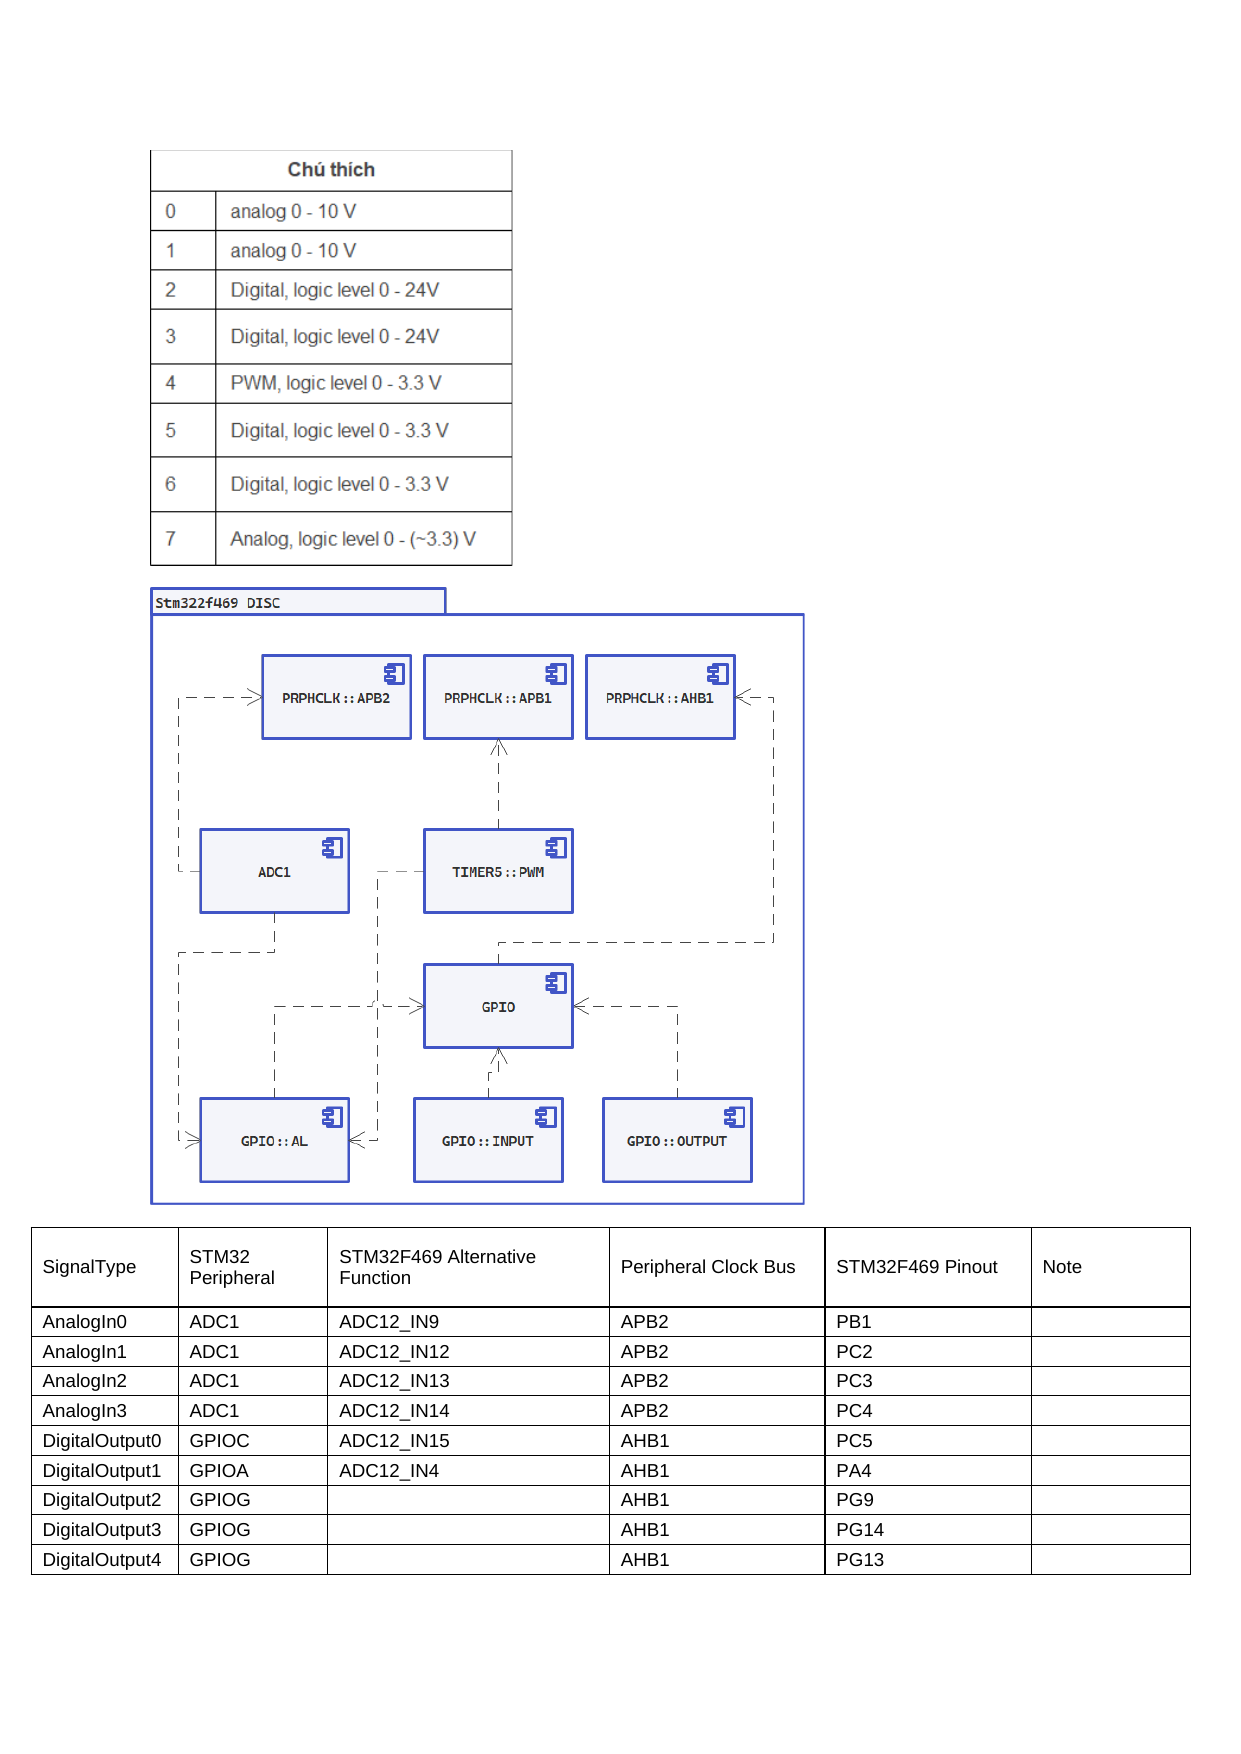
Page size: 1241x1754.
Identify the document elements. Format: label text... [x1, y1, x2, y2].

table_cell APB2 [610, 1337, 824, 1366]
table_header STM32F469 Pinout [826, 1228, 1031, 1306]
table_cell AHB1 [610, 1456, 824, 1484]
table_cell AHB1 [610, 1515, 824, 1544]
table_cell PB1 [826, 1308, 1031, 1336]
table_cell PG14 [826, 1515, 1031, 1544]
table_cell [1032, 1337, 1190, 1366]
table_cell PC3 [826, 1367, 1031, 1395]
table_cell AHB1 [610, 1486, 824, 1514]
table_cell DigitalOutput0 [32, 1426, 178, 1455]
table_cell [328, 1486, 609, 1514]
table_cell AHB1 [610, 1545, 824, 1573]
table_cell ADC12_IN4 [328, 1456, 609, 1484]
table_cell AnalogIn2 [32, 1367, 178, 1395]
table_cell PC5 [826, 1426, 1031, 1455]
table_cell GPIOG [179, 1486, 327, 1514]
table_cell [1032, 1426, 1190, 1455]
table_cell AnalogIn0 [32, 1308, 178, 1336]
table_header Peripheral Clock Bus [610, 1228, 824, 1306]
table_cell ADC1 [179, 1337, 327, 1366]
table_cell [1032, 1308, 1190, 1336]
table_cell AnalogIn1 [32, 1337, 178, 1366]
table_cell AnalogIn3 [32, 1396, 178, 1425]
table_cell APB2 [610, 1308, 824, 1336]
table_cell PC4 [826, 1396, 1031, 1425]
table_header Note [1032, 1228, 1190, 1306]
table_cell [1032, 1367, 1190, 1395]
table_cell ADC1 [179, 1367, 327, 1395]
table_cell ADC12_IN15 [328, 1426, 609, 1455]
table_cell ADC12_IN13 [328, 1367, 609, 1395]
table_cell ADC12_IN12 [328, 1337, 609, 1366]
table_cell APB2 [610, 1367, 824, 1395]
table_cell [1032, 1515, 1190, 1544]
table_cell GPIOG [179, 1545, 327, 1573]
table_cell [1032, 1456, 1190, 1484]
table_cell DigitalOutput1 [32, 1456, 178, 1484]
table_cell PG9 [826, 1486, 1031, 1514]
table_header STM32 Peripheral [179, 1228, 327, 1306]
picture [150, 150, 513, 566]
table_cell GPIOC [179, 1426, 327, 1455]
table_cell AHB1 [610, 1426, 824, 1455]
table_cell [328, 1515, 609, 1544]
table_cell [1032, 1486, 1190, 1514]
table_cell [1032, 1396, 1190, 1425]
table_cell GPIOG [179, 1515, 327, 1544]
table_cell [328, 1545, 609, 1573]
table_cell DigitalOutput3 [32, 1515, 178, 1544]
table_header STM32F469 Alternative Function [328, 1228, 609, 1306]
table_cell PA4 [826, 1456, 1031, 1484]
table_cell DigitalOutput2 [32, 1486, 178, 1514]
table_cell ADC12_IN9 [328, 1308, 609, 1336]
table_cell [1032, 1545, 1190, 1573]
table_header SignalType [32, 1228, 178, 1306]
picture [150, 587, 805, 1205]
table_cell PC2 [826, 1337, 1031, 1366]
table_cell ADC12_IN14 [328, 1396, 609, 1425]
table_cell GPIOA [179, 1456, 327, 1484]
table_cell DigitalOutput4 [32, 1545, 178, 1573]
table_cell APB2 [610, 1396, 824, 1425]
table_cell ADC1 [179, 1308, 327, 1336]
table_cell ADC1 [179, 1396, 327, 1425]
table_cell PG13 [826, 1545, 1031, 1573]
